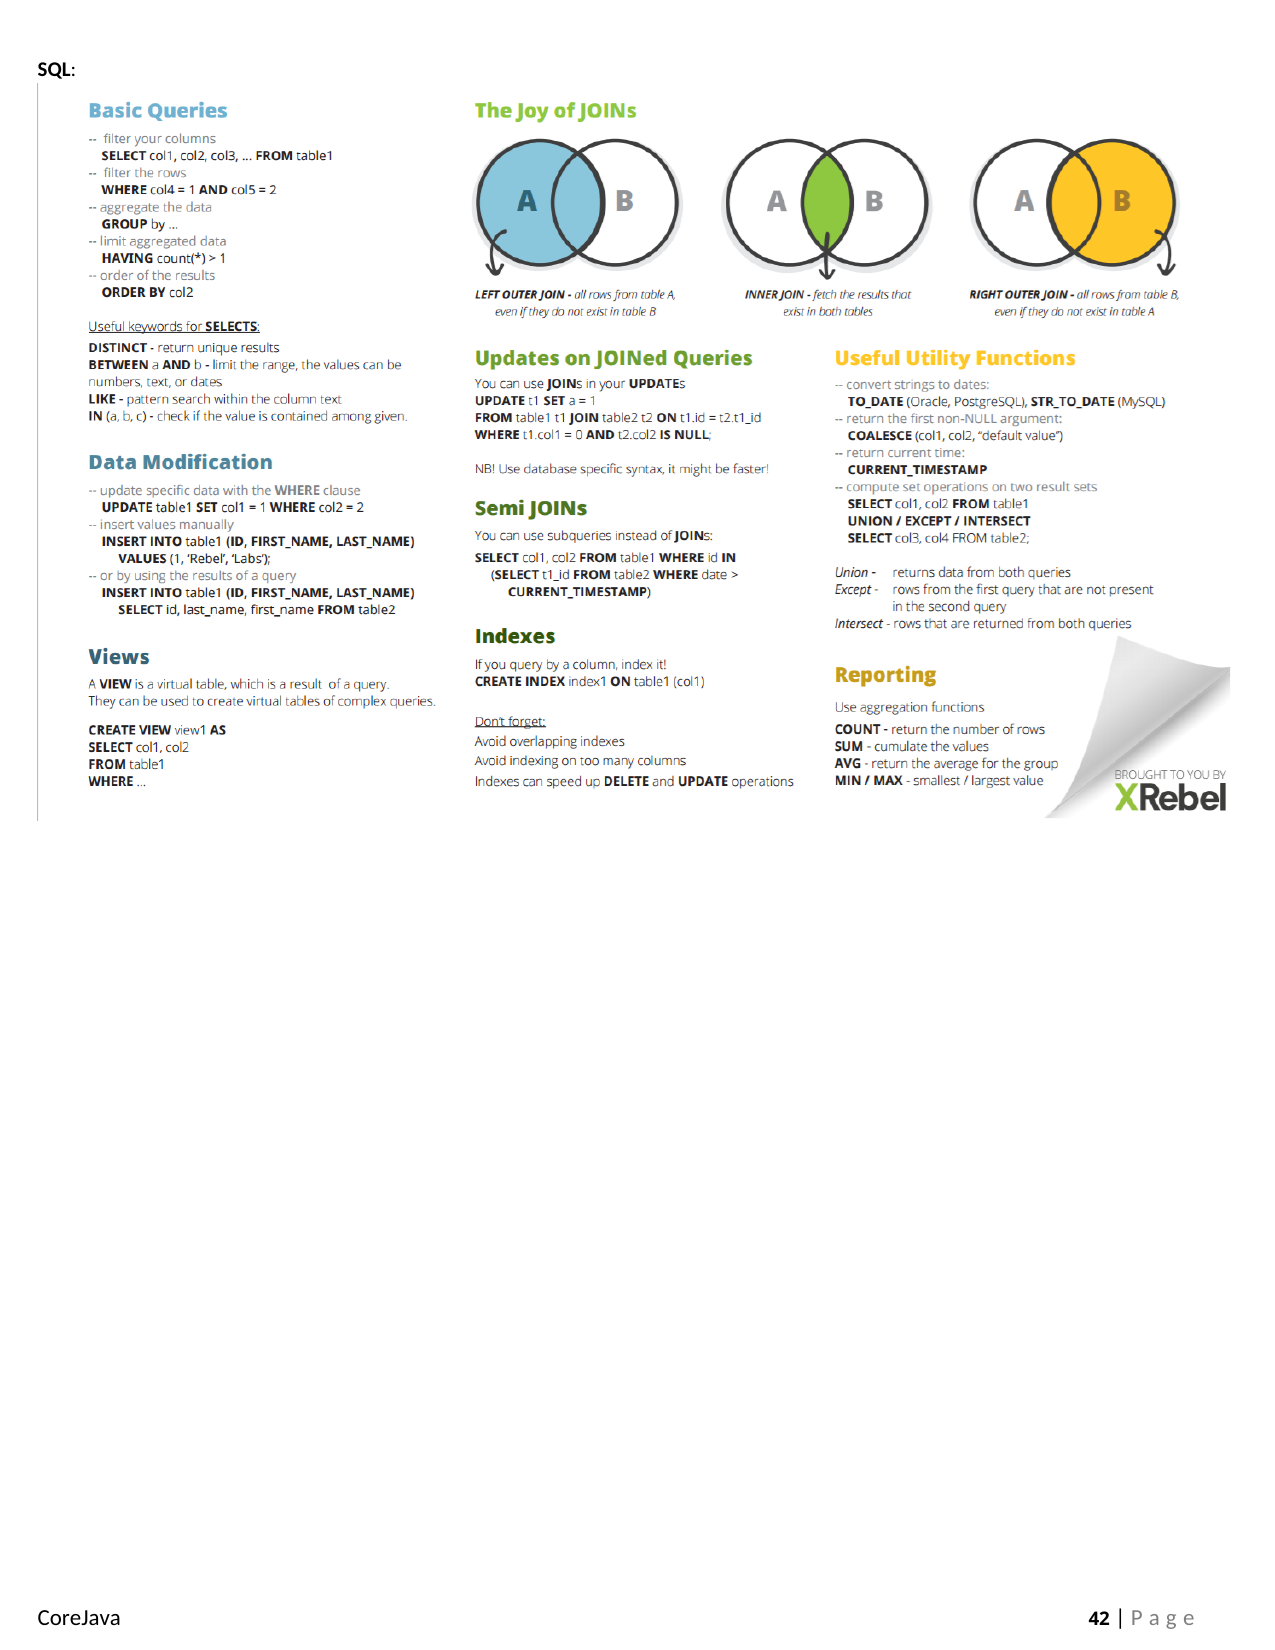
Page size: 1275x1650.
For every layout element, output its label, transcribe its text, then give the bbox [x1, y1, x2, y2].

picture [37, 83, 1231, 822]
